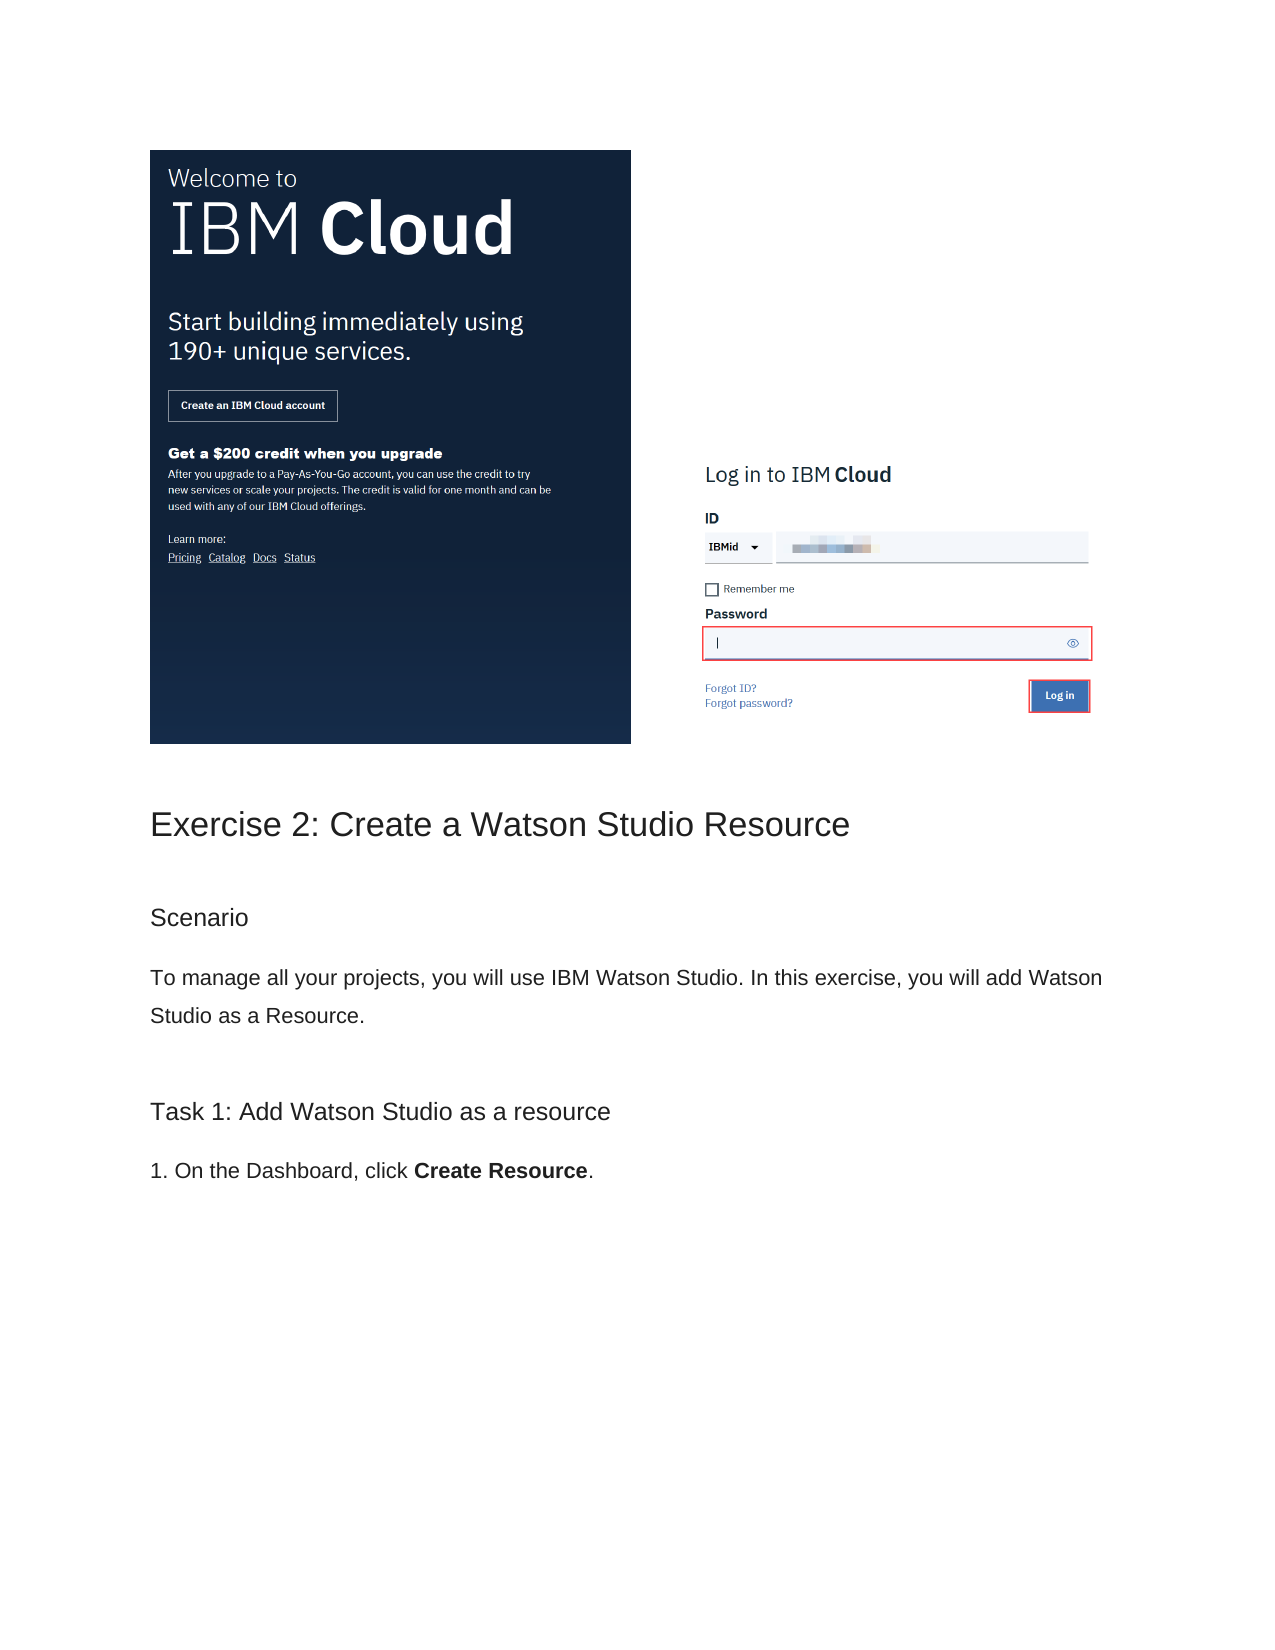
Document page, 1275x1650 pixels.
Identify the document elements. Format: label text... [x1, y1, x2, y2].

text To manage all your projects, you will use IBM Watson Studio. In this exercise, you will add Watson Studio as a Resource. [150, 965, 1125, 1028]
text 1. On the Dashboard, click Create Resource. [150, 1158, 1125, 1184]
subtitle Task 1: Add Watson Studio as a resource [150, 1097, 1125, 1125]
subtitle Scenario [150, 903, 1125, 932]
subtitle Exercise 2: Create a Watson Studio Resource [150, 804, 1125, 843]
picture [150, 150, 1125, 744]
